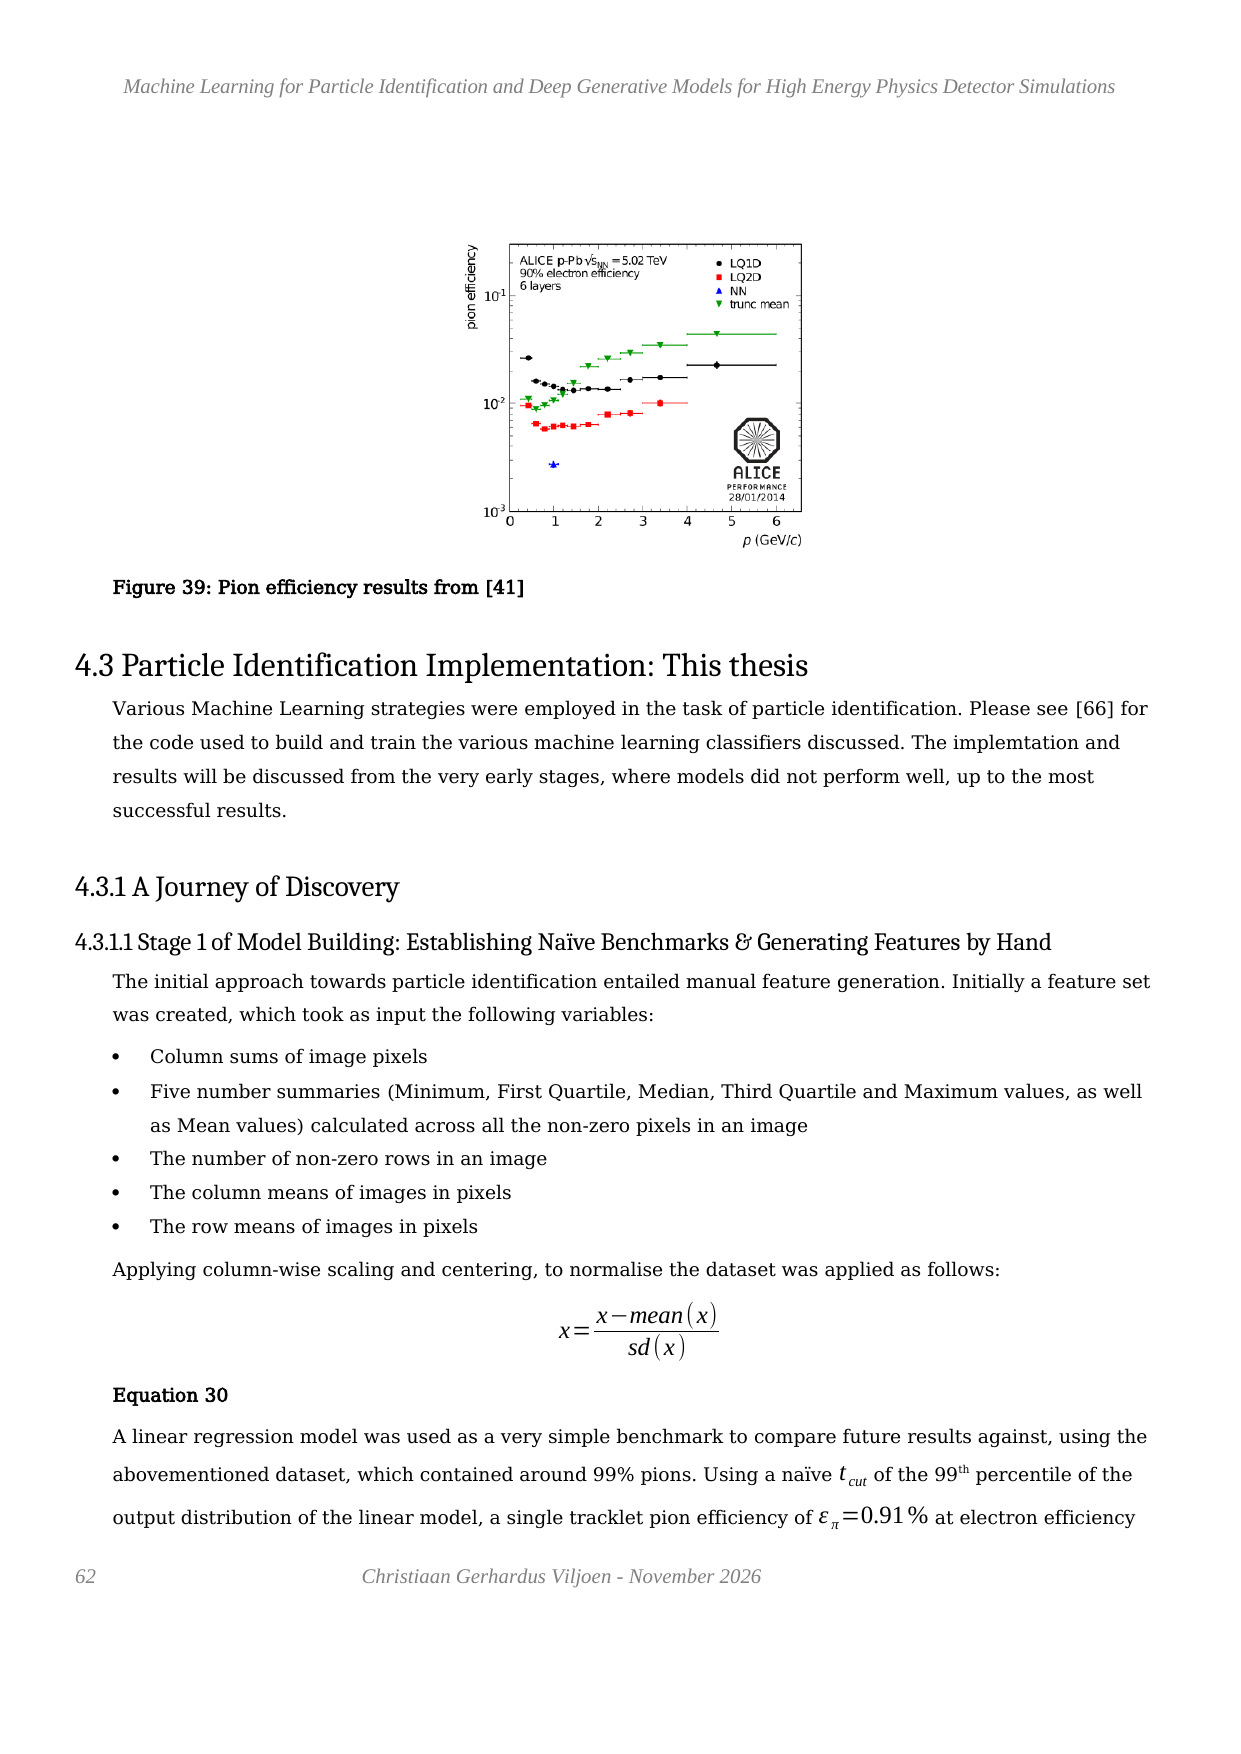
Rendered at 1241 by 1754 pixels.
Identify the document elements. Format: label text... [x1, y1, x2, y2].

text Figure 39: Pion efficiency results from [112, 575, 1165, 598]
text Various Machine Learning strategies were employed in the task of particle identification. Please see for the code used to build and train the various machine learning classifiers discussed. The implemtation and results will be discussed from the very early stages, where models did not perform well, up to the most successful results. [112, 697, 1165, 821]
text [112, 1425, 1165, 1533]
picture [454, 219, 823, 556]
text Applying column-wise scaling and centering, to normalise the dataset was applied as follows: [112, 1258, 1165, 1280]
list Column sums of image pixels [112, 1045, 1165, 1068]
subtitle Particle Identification Implementation: This thesis [75, 646, 1165, 685]
subtitle A Journey of Discovery [75, 870, 1165, 903]
list The row means of images in pixels [112, 1215, 1165, 1238]
text Equation 30 [112, 1383, 1165, 1405]
text The initial approach towards particle identification entailed manual feature generation. Initially a feature set was created, which took as input the following variables: [112, 969, 1165, 1026]
list The number of non-zero rows in an image [112, 1147, 1165, 1170]
list The column means of images in pixels [112, 1181, 1165, 1204]
list Five number summaries (Minimum, First Quartile, Median, Third Quartile and Maximum values, as well as Mean values) calculated across all the non-zero pixels in an image [112, 1079, 1165, 1136]
subtitle Stage 1 of Model Building: Establishing Naïve Benchmarks & Generating Features by Hand [75, 928, 1165, 957]
